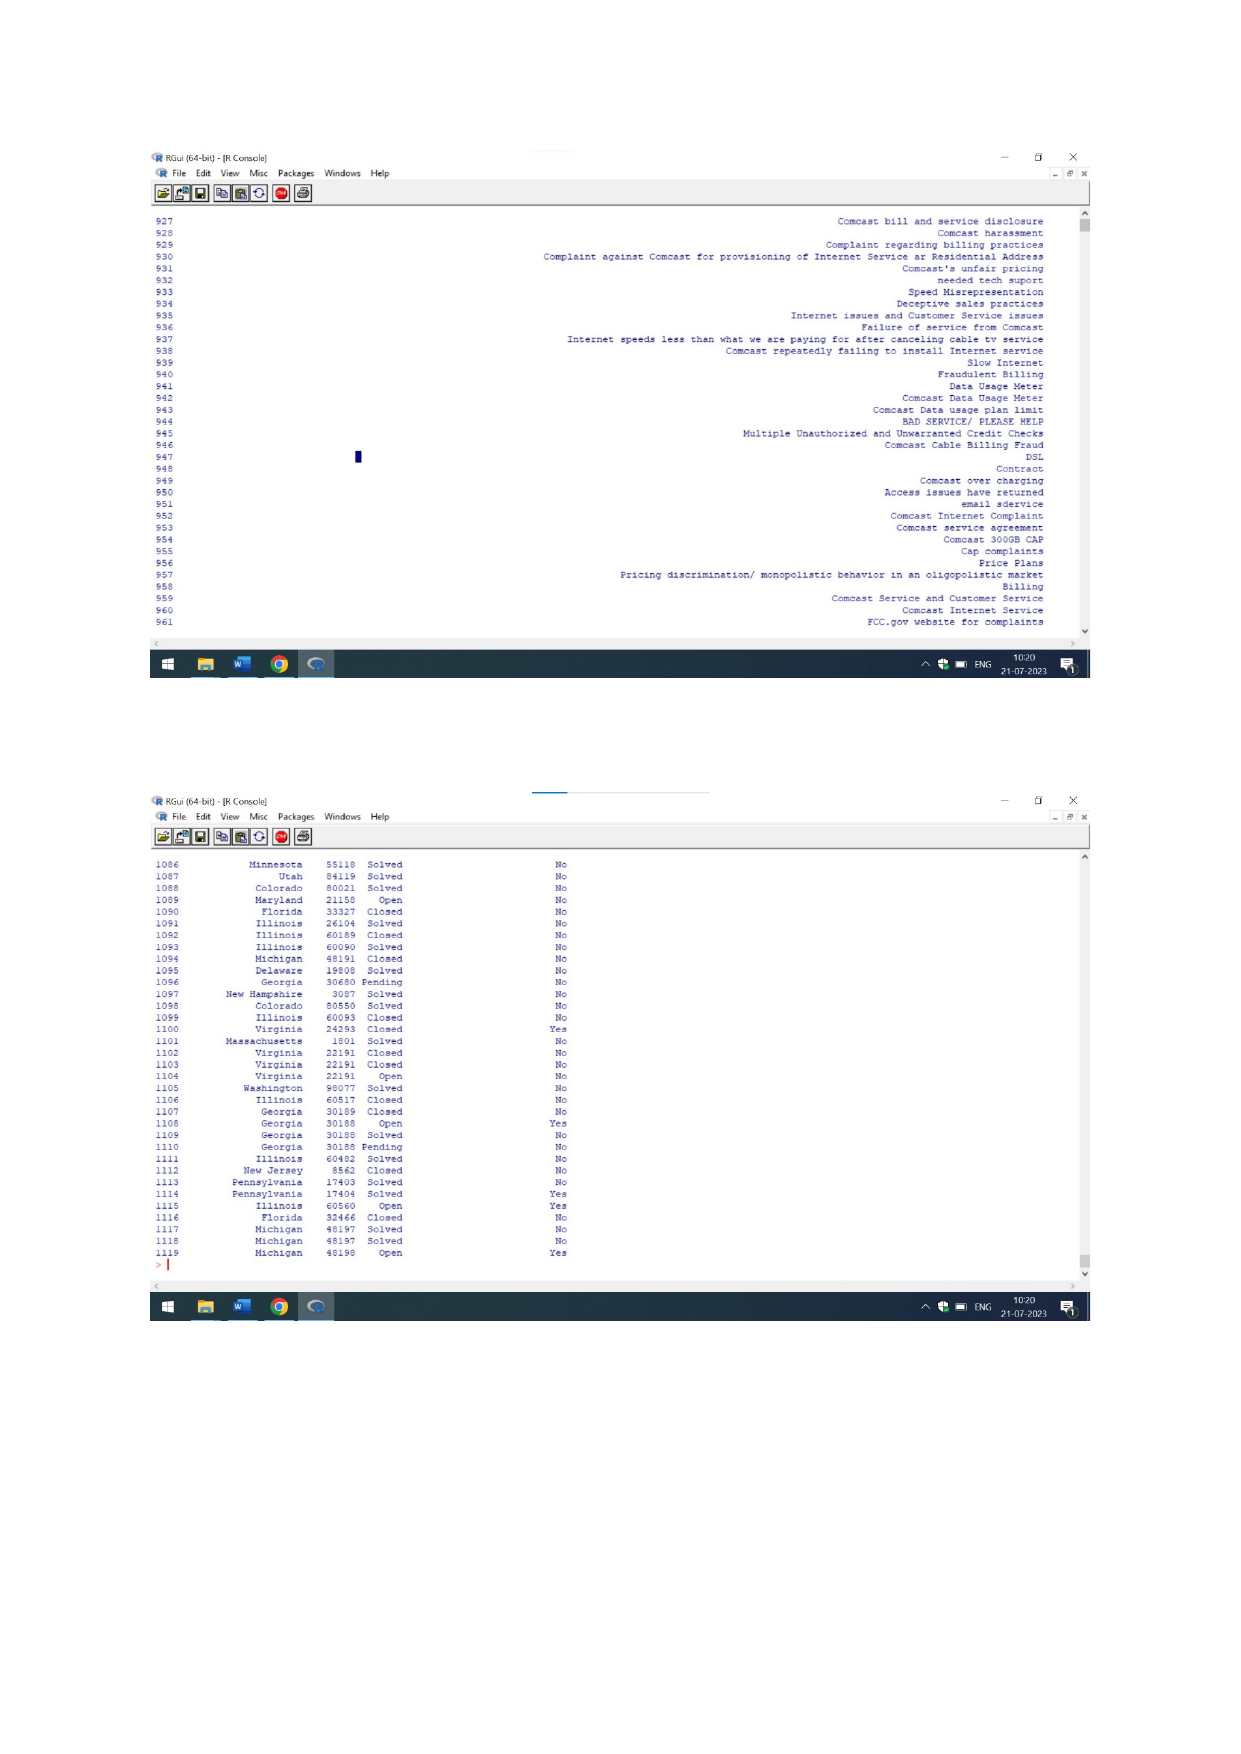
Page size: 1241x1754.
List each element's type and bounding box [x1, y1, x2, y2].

picture [150, 150, 1091, 678]
picture [150, 792, 1091, 1321]
